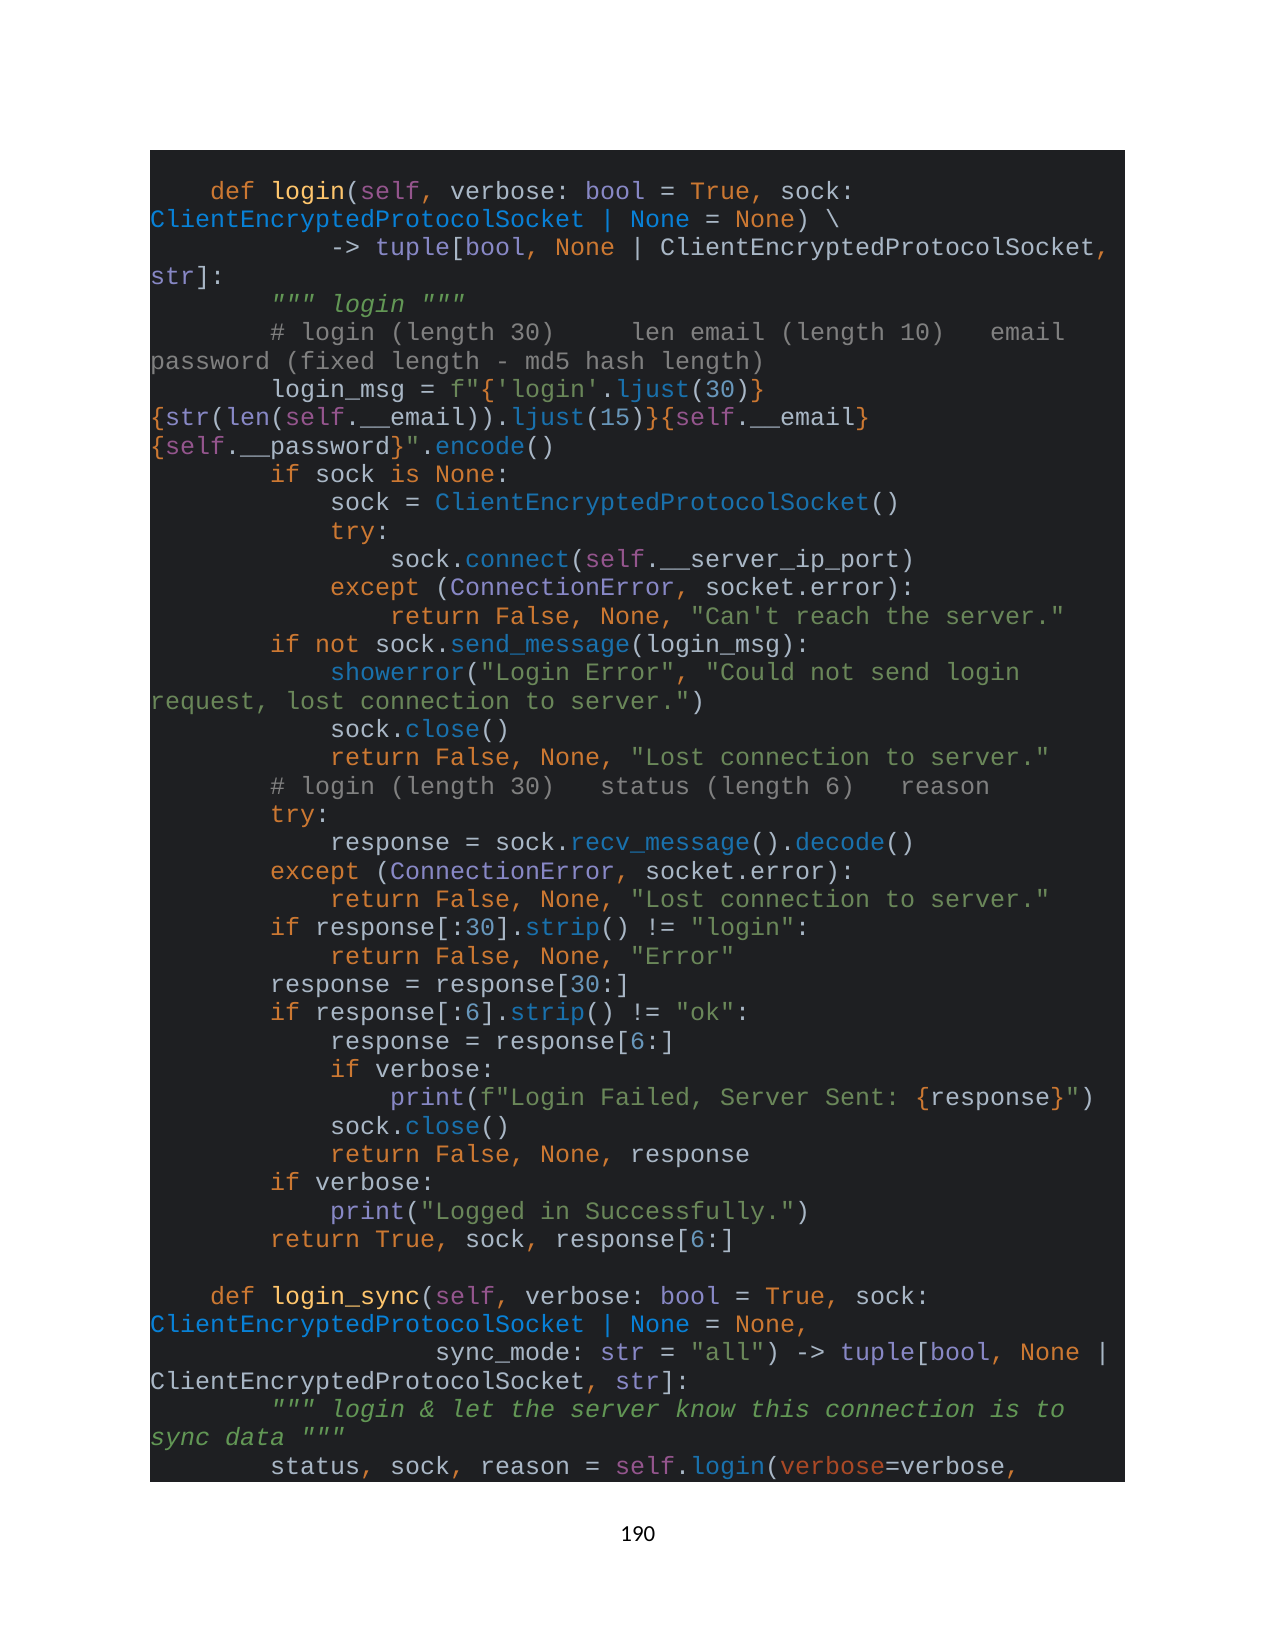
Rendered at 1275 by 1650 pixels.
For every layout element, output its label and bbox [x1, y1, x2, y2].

text [150, 150, 1125, 1482]
